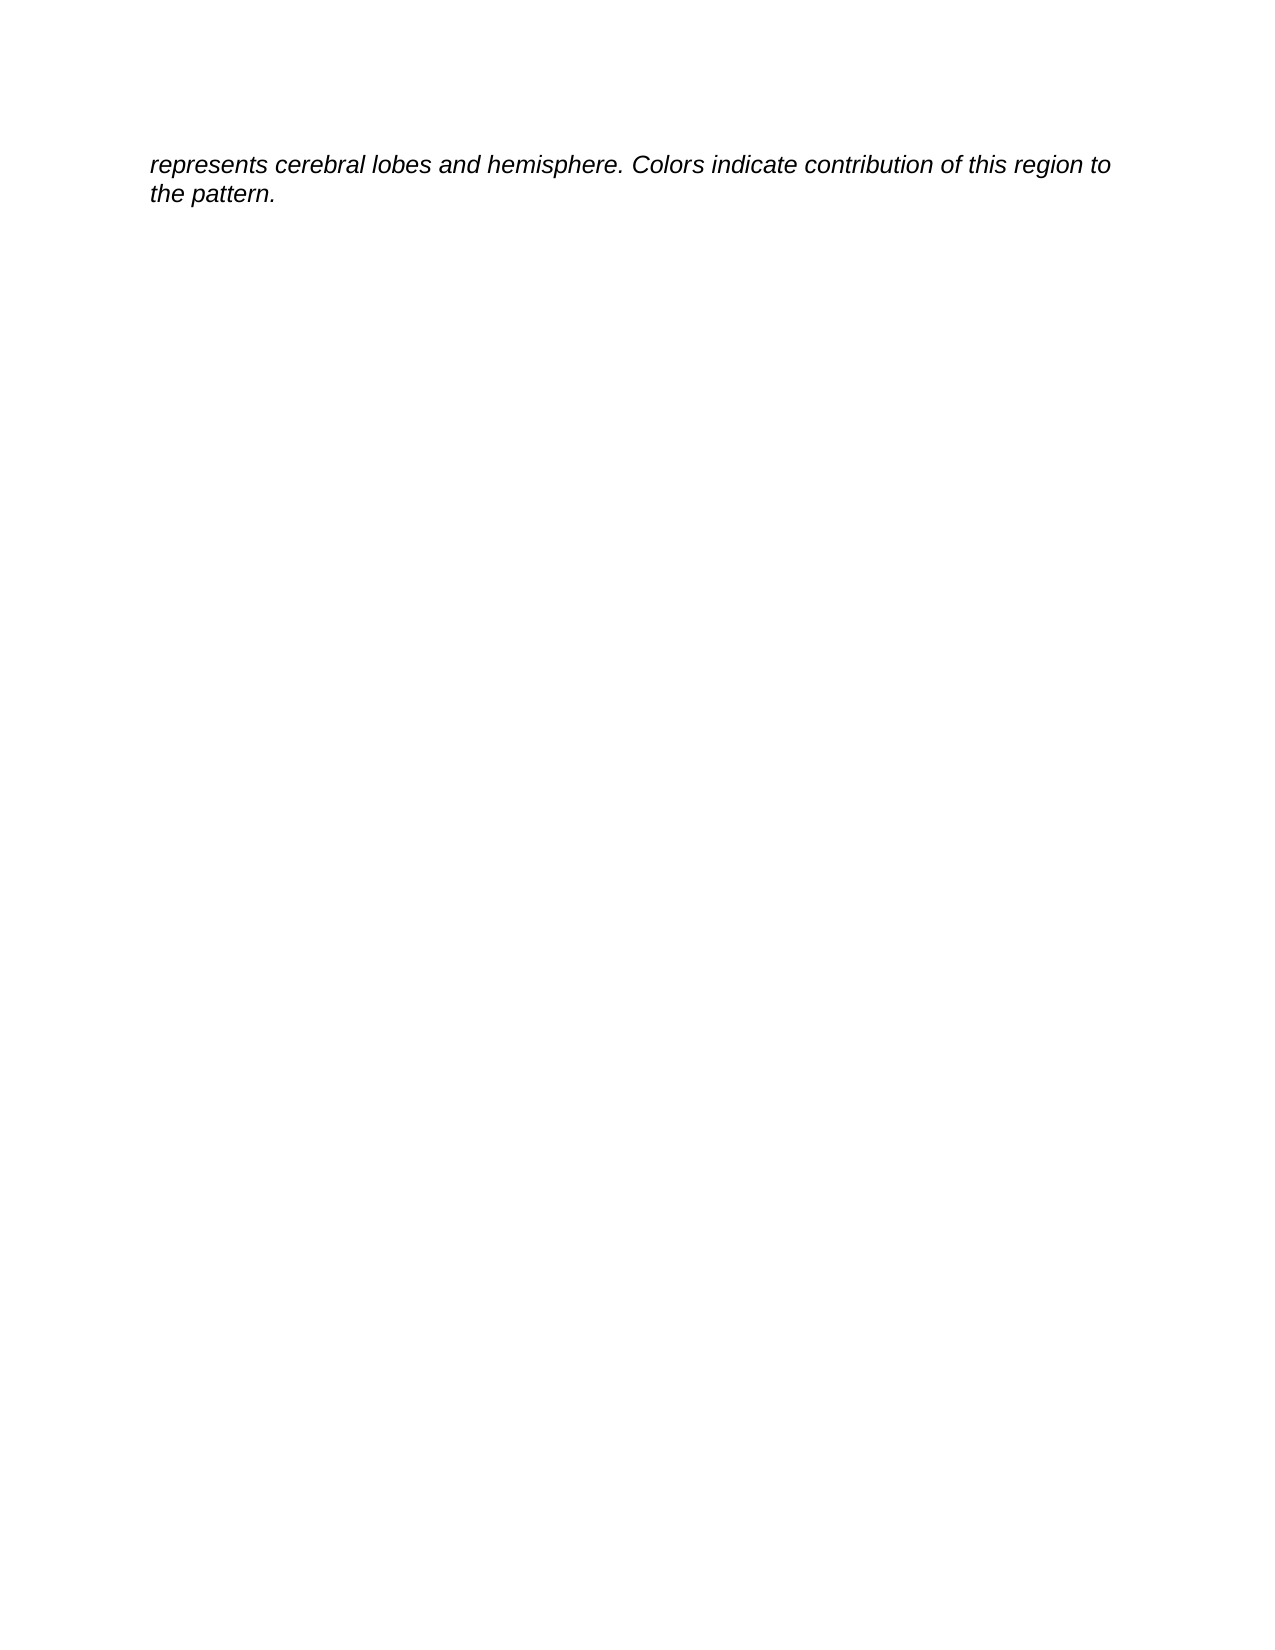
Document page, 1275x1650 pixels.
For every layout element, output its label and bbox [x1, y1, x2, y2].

text [150, 150, 1125, 207]
